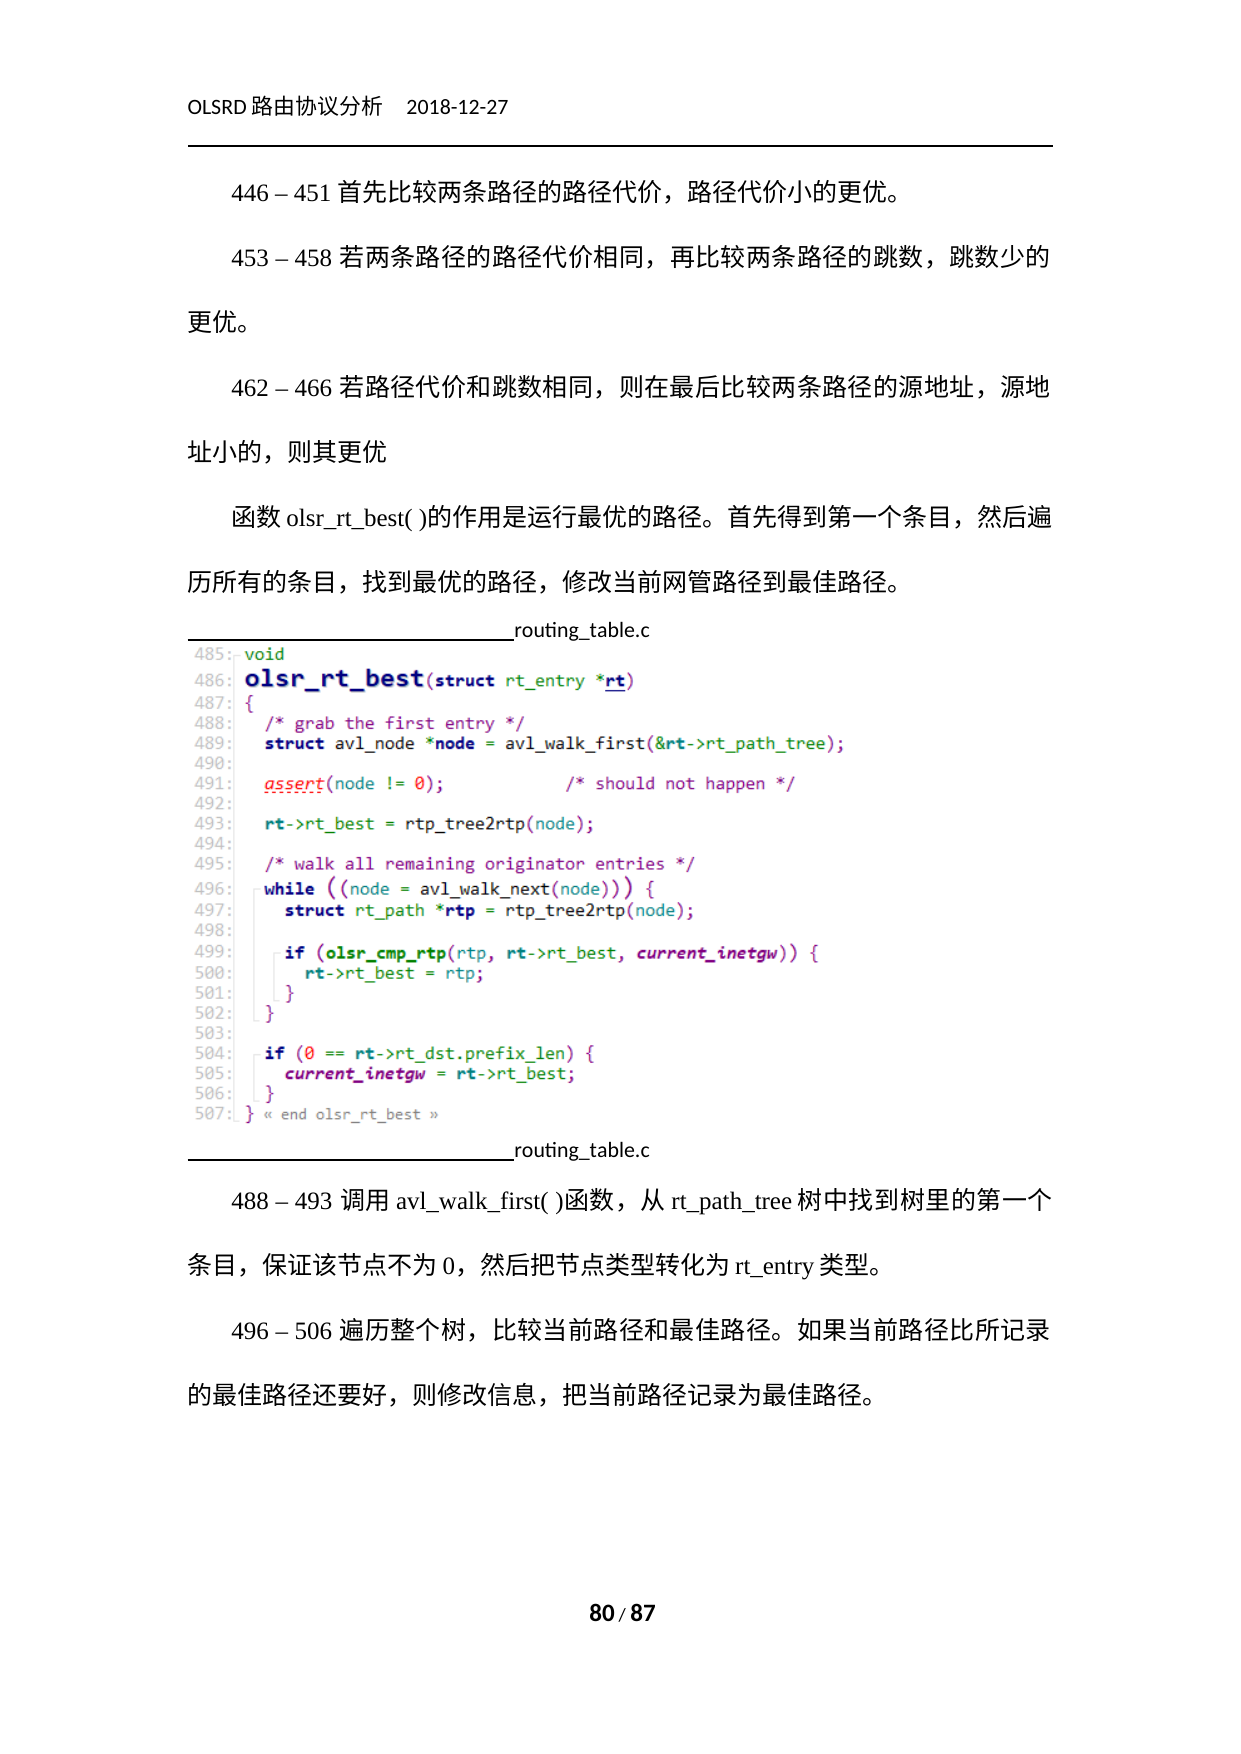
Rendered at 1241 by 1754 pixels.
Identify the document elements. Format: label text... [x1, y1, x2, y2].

text 446 – 451 首先比较两条路径的路径代价，路径代价小的更优。 [187, 158, 1053, 223]
text 488 – 493 调用avl_walk_first( )函数，从rt_path_tree树中找到树里的第一个条目，保证该节点不为0，然后把节点类型转化为rt_entry类型。 [187, 1166, 1053, 1296]
text routing_table.c [187, 1133, 1053, 1166]
text 496 – 506 遍历整个树，比较当前路径和最佳路径。如果当前路径比所记录的最佳路径还要好，则修改信息，把当前路径记录为最佳路径。 [187, 1296, 1053, 1426]
text 函数olsr_rt_best( )的作用是运行最优的路径。首先得到第一个条目，然后遍历所有的条目，找到最优的路径，修改当前网管路径到最佳路径。 [187, 483, 1053, 613]
picture [187, 646, 862, 1127]
text routing_table.c [187, 613, 1053, 646]
text 453 – 458 若两条路径的路径代价相同，再比较两条路径的跳数，跳数少的更优。 [187, 223, 1053, 353]
text 462 – 466 若路径代价和跳数相同，则在最后比较两条路径的源地址，源地址小的，则其更优 [187, 353, 1053, 483]
